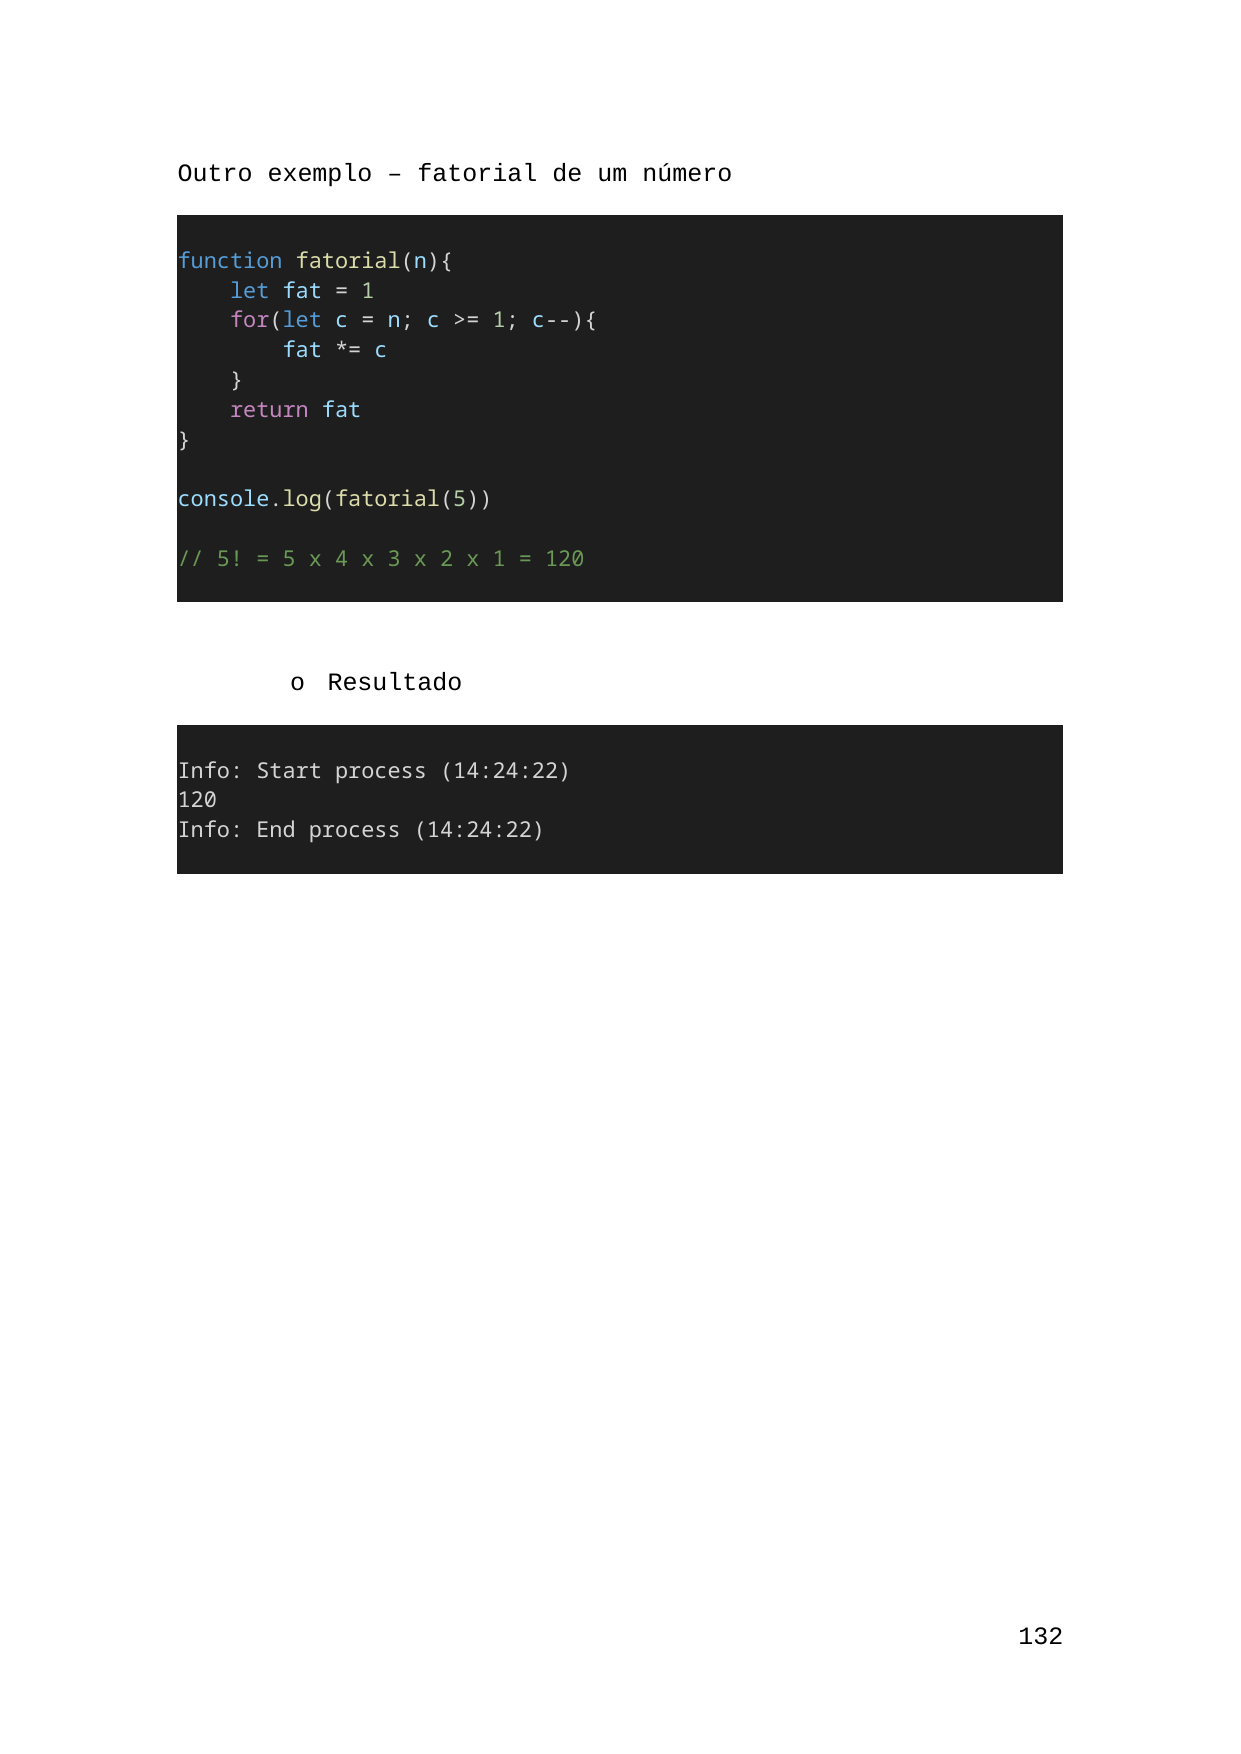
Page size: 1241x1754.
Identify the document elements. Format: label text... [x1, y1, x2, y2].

text for(let c = n; c >= 1; c--){ [177, 304, 1063, 334]
text fat *= c [177, 334, 1063, 364]
text Info: Start process (14:24:22) [177, 755, 1063, 784]
text Info: End process (14:24:22) [177, 814, 1063, 844]
text let fat = 1 [177, 275, 1063, 304]
text 120 [177, 784, 1063, 814]
text return fat [177, 394, 1063, 424]
text // 5! = 5 x 4 x 3 x 2 x 1 = 120 [177, 543, 1063, 573]
text } [177, 364, 1063, 394]
text Outro exemplo – fatorial de um número [177, 160, 1063, 188]
text function fatorial(n){ [177, 245, 1063, 275]
text console.log(fatorial(5)) [177, 483, 1063, 513]
text } [177, 424, 1063, 453]
list Resultado [290, 670, 1063, 698]
